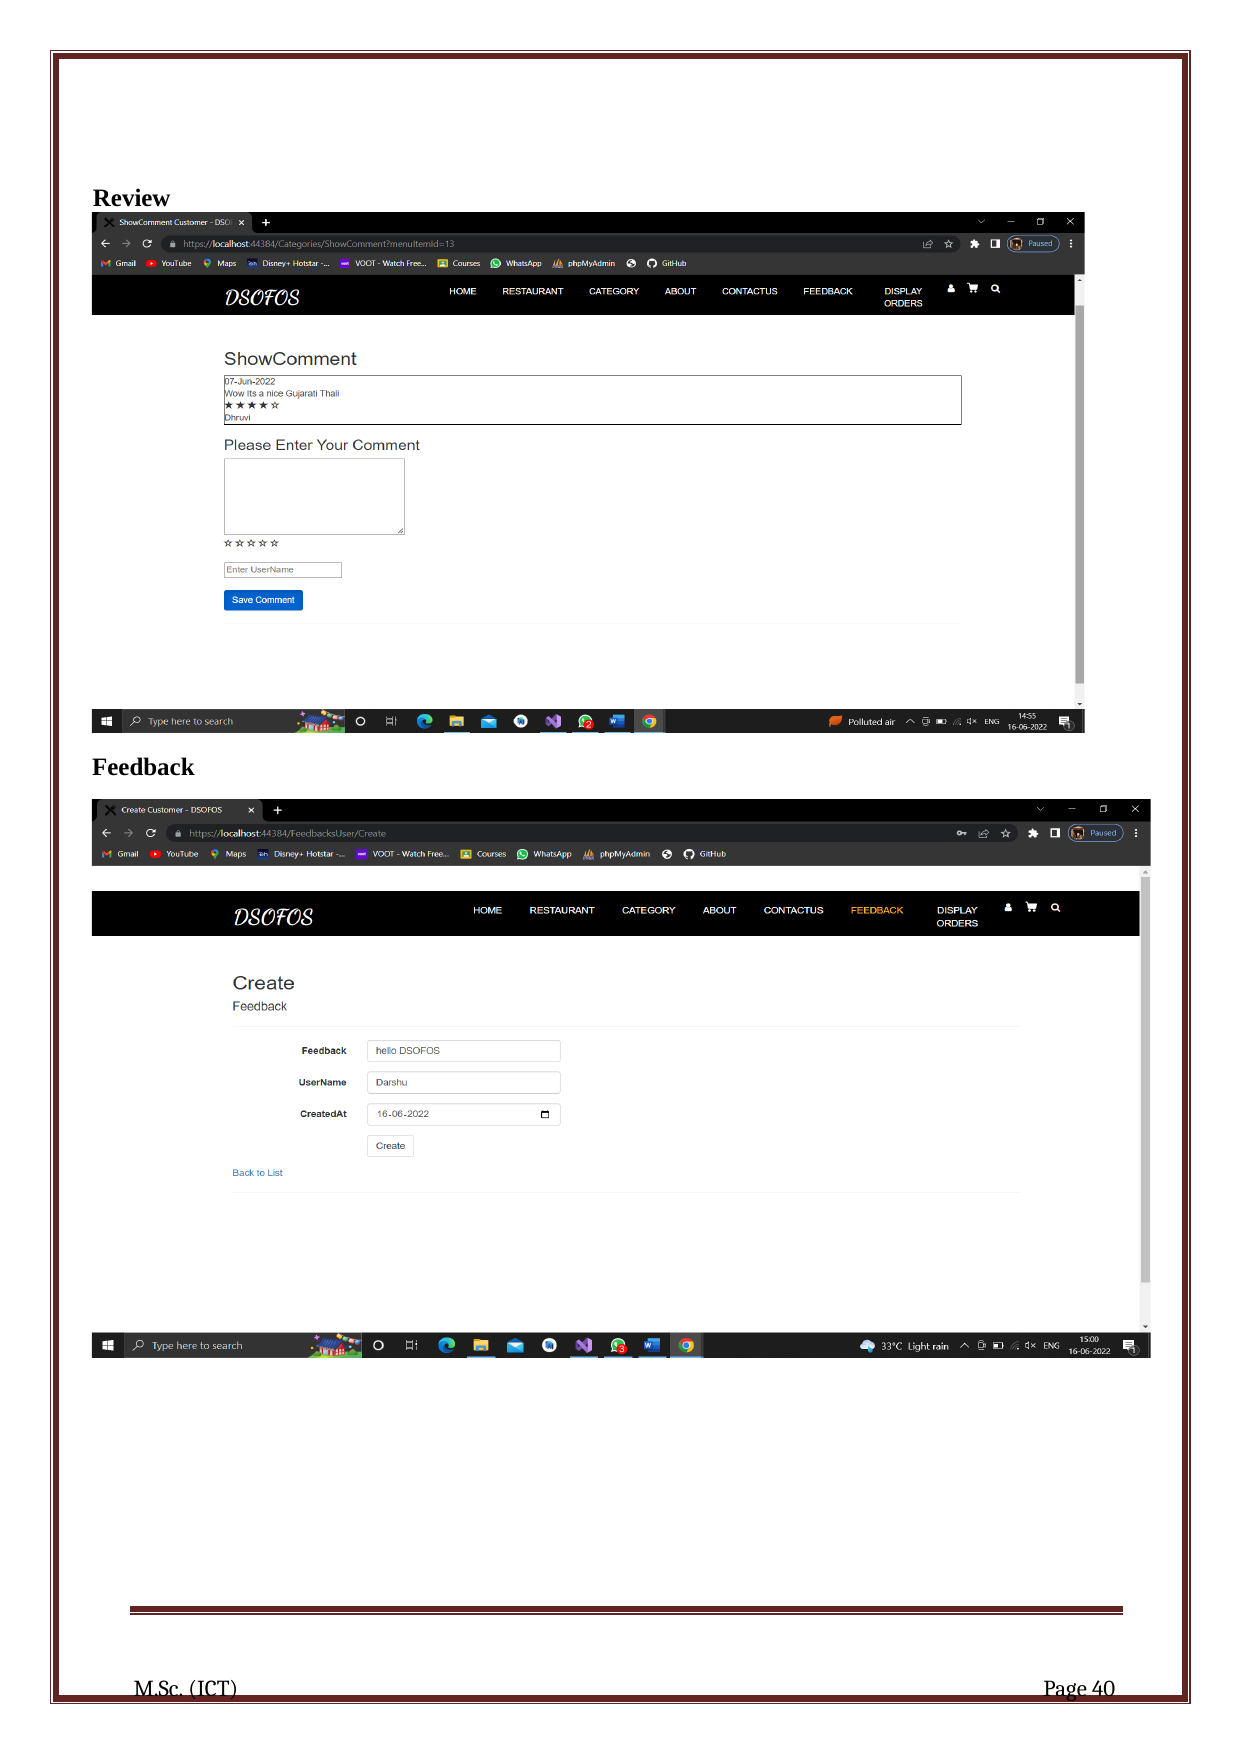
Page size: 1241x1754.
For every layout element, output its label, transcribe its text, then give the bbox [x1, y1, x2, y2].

text Feedback [92, 752, 1125, 780]
text Review [80, 183, 1125, 212]
picture [91, 799, 1151, 1358]
picture [91, 212, 1085, 733]
